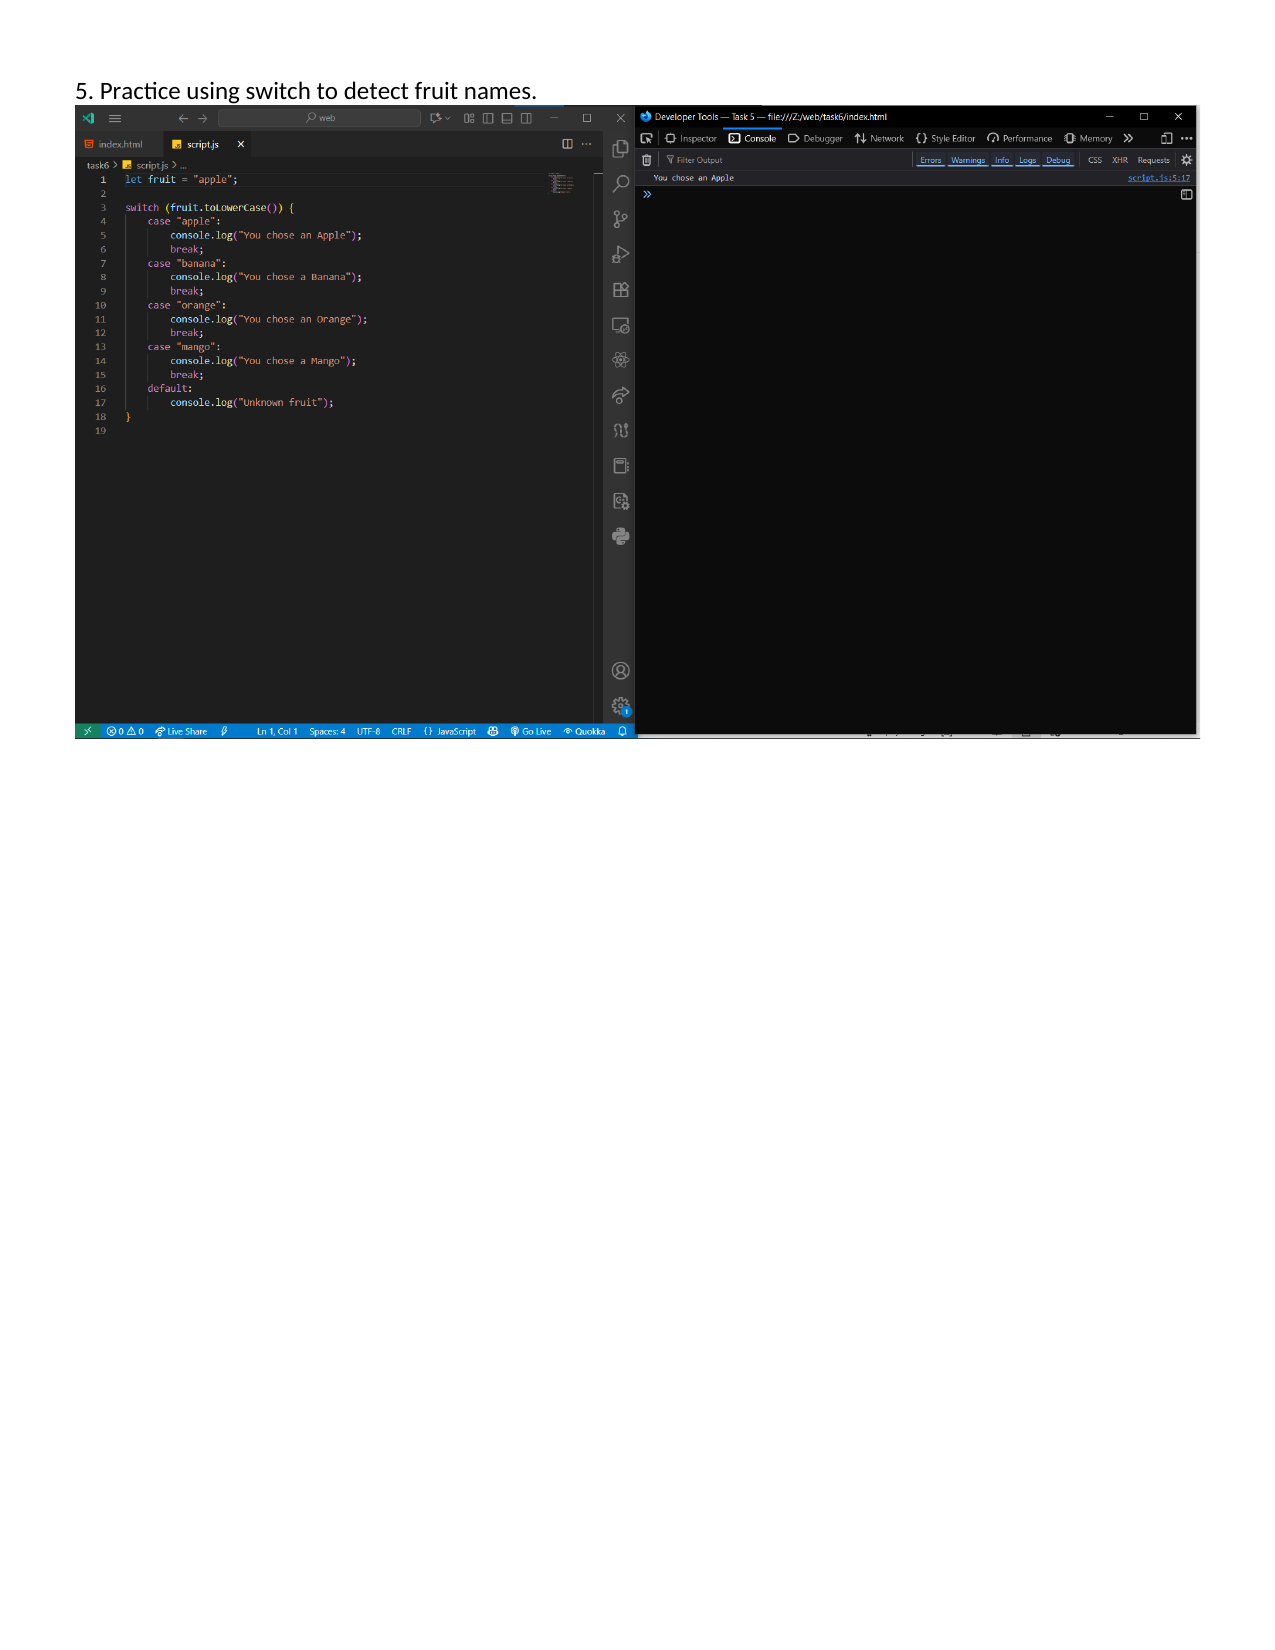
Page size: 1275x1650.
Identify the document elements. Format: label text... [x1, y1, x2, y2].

picture [75, 105, 1200, 739]
text 5. Practice using switch to detect fruit names. [75, 75, 1200, 105]
